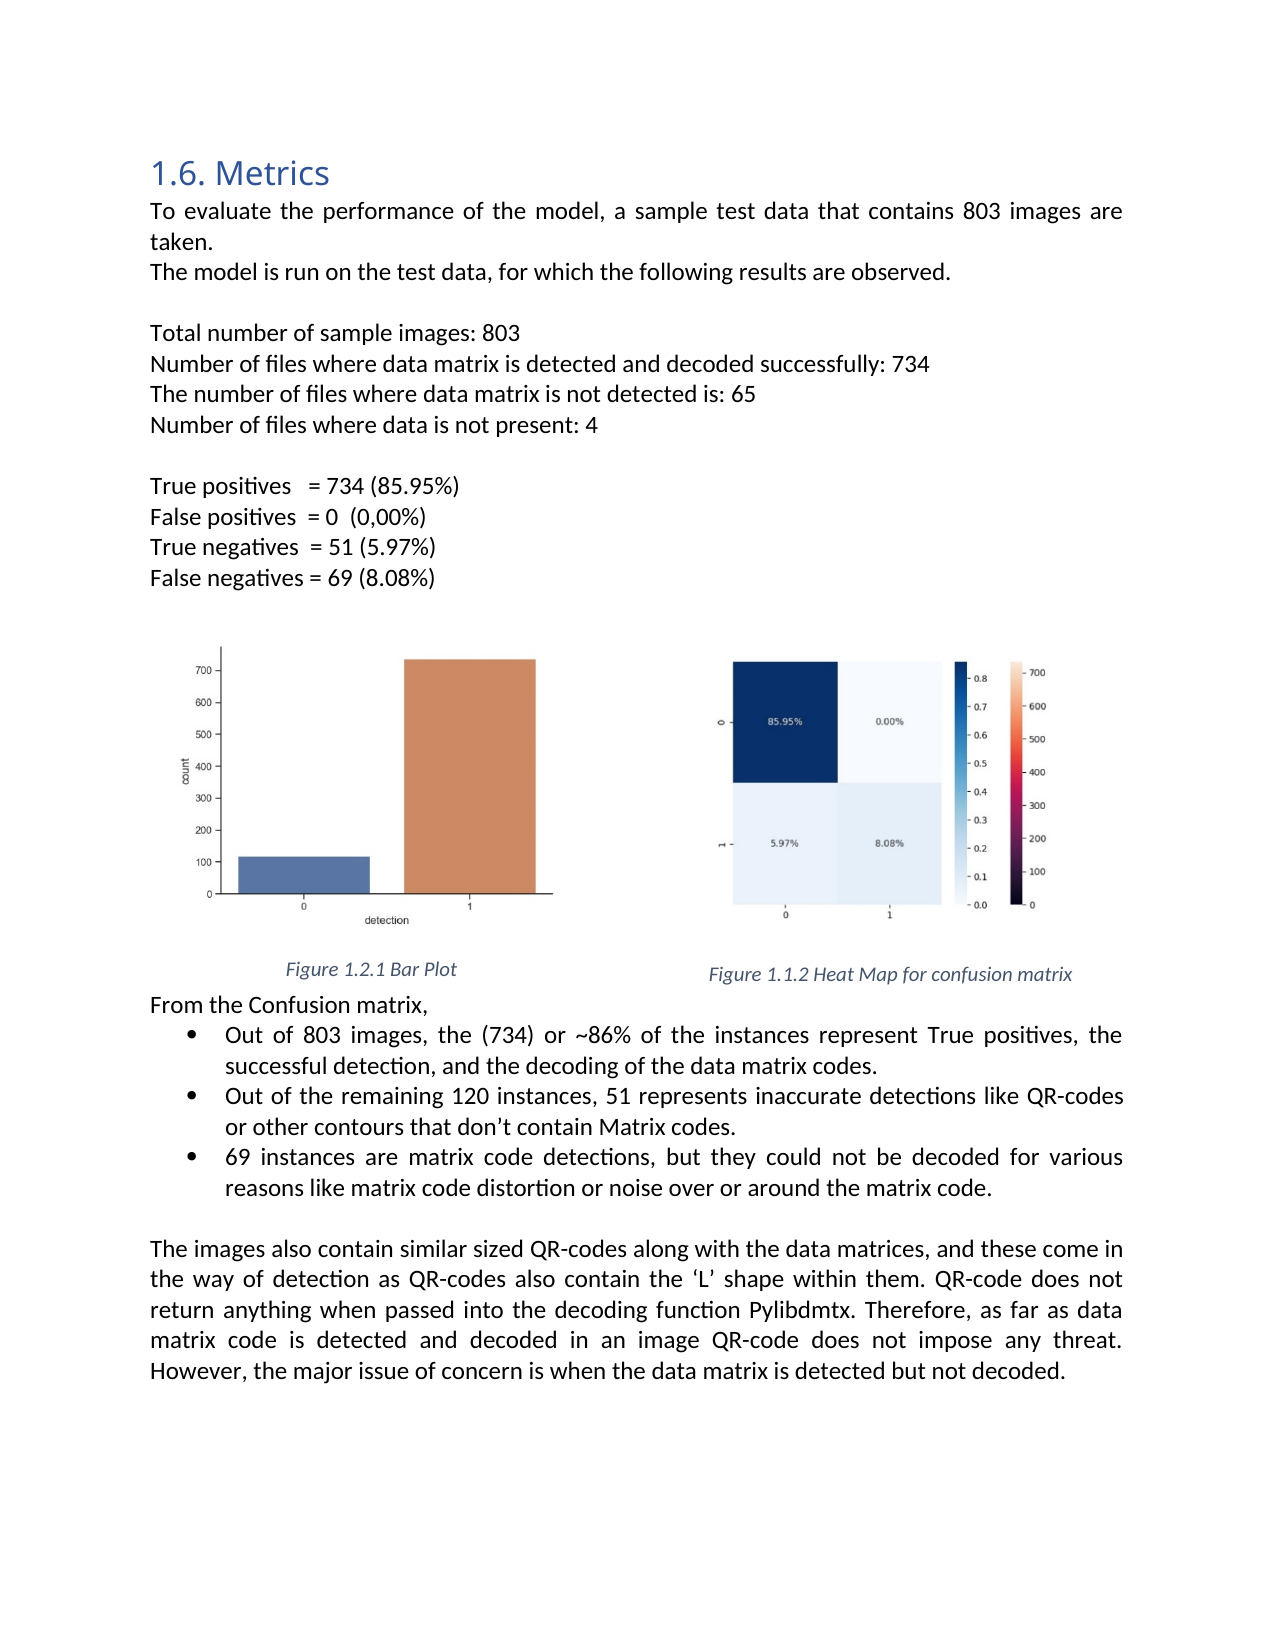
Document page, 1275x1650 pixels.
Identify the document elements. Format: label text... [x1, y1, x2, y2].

list Out of the remaining 120 instances, 51 represents inaccurate detections like QR-codes or other contours that don’t contain Matrix codes. [187, 1081, 1125, 1142]
text False negatives = 69 (8.08%) [150, 562, 1125, 592]
text Number of files where data matrix is detected and decoded successfully: 734 [150, 348, 1125, 378]
text True negatives = 51 (5.97%) [150, 531, 1125, 562]
text The model is run on the test data, for which the following results are observed. [150, 256, 1125, 287]
picture [680, 623, 1101, 939]
picture [167, 608, 595, 929]
list 69 instances are matrix code detections, but they could not be decoded for various reasons like matrix code distortion or noise over or around the matrix code. [187, 1142, 1125, 1203]
text The images also contain similar sized QR-codes along with the data matrices, and these come in the way of detection as QR-codes also contain the ‘L’ shape within them. QR-code does not return anything when passed into the decoding function Pylibdmtx. Therefore, as far as data matrix code is detected and decoded in an image QR-code does not impose any threat. However, the major issue of concern is when the data matrix is detected but not decoded. [150, 1233, 1125, 1386]
text To evaluate the performance of the model, a sample test data that contains 803 images are taken. [150, 195, 1125, 256]
subtitle 1.6. Metrics [150, 150, 1125, 195]
text Total number of sample images: 803 [150, 317, 1125, 348]
text True positives = 734 (85.95%) [150, 470, 1125, 501]
text The number of files where data matrix is not detected is: 65 [150, 378, 1125, 409]
text From the Confusion matrix, [150, 989, 1125, 1019]
text Number of files where data is not present: 4 [150, 409, 1125, 439]
text False positives = 0 (0,00%) [150, 501, 1125, 531]
list Out of 803 images, the (734) or ~86% of the instances represent True positives, the successful detection, and the decoding of the data matrix codes. [187, 1019, 1125, 1081]
